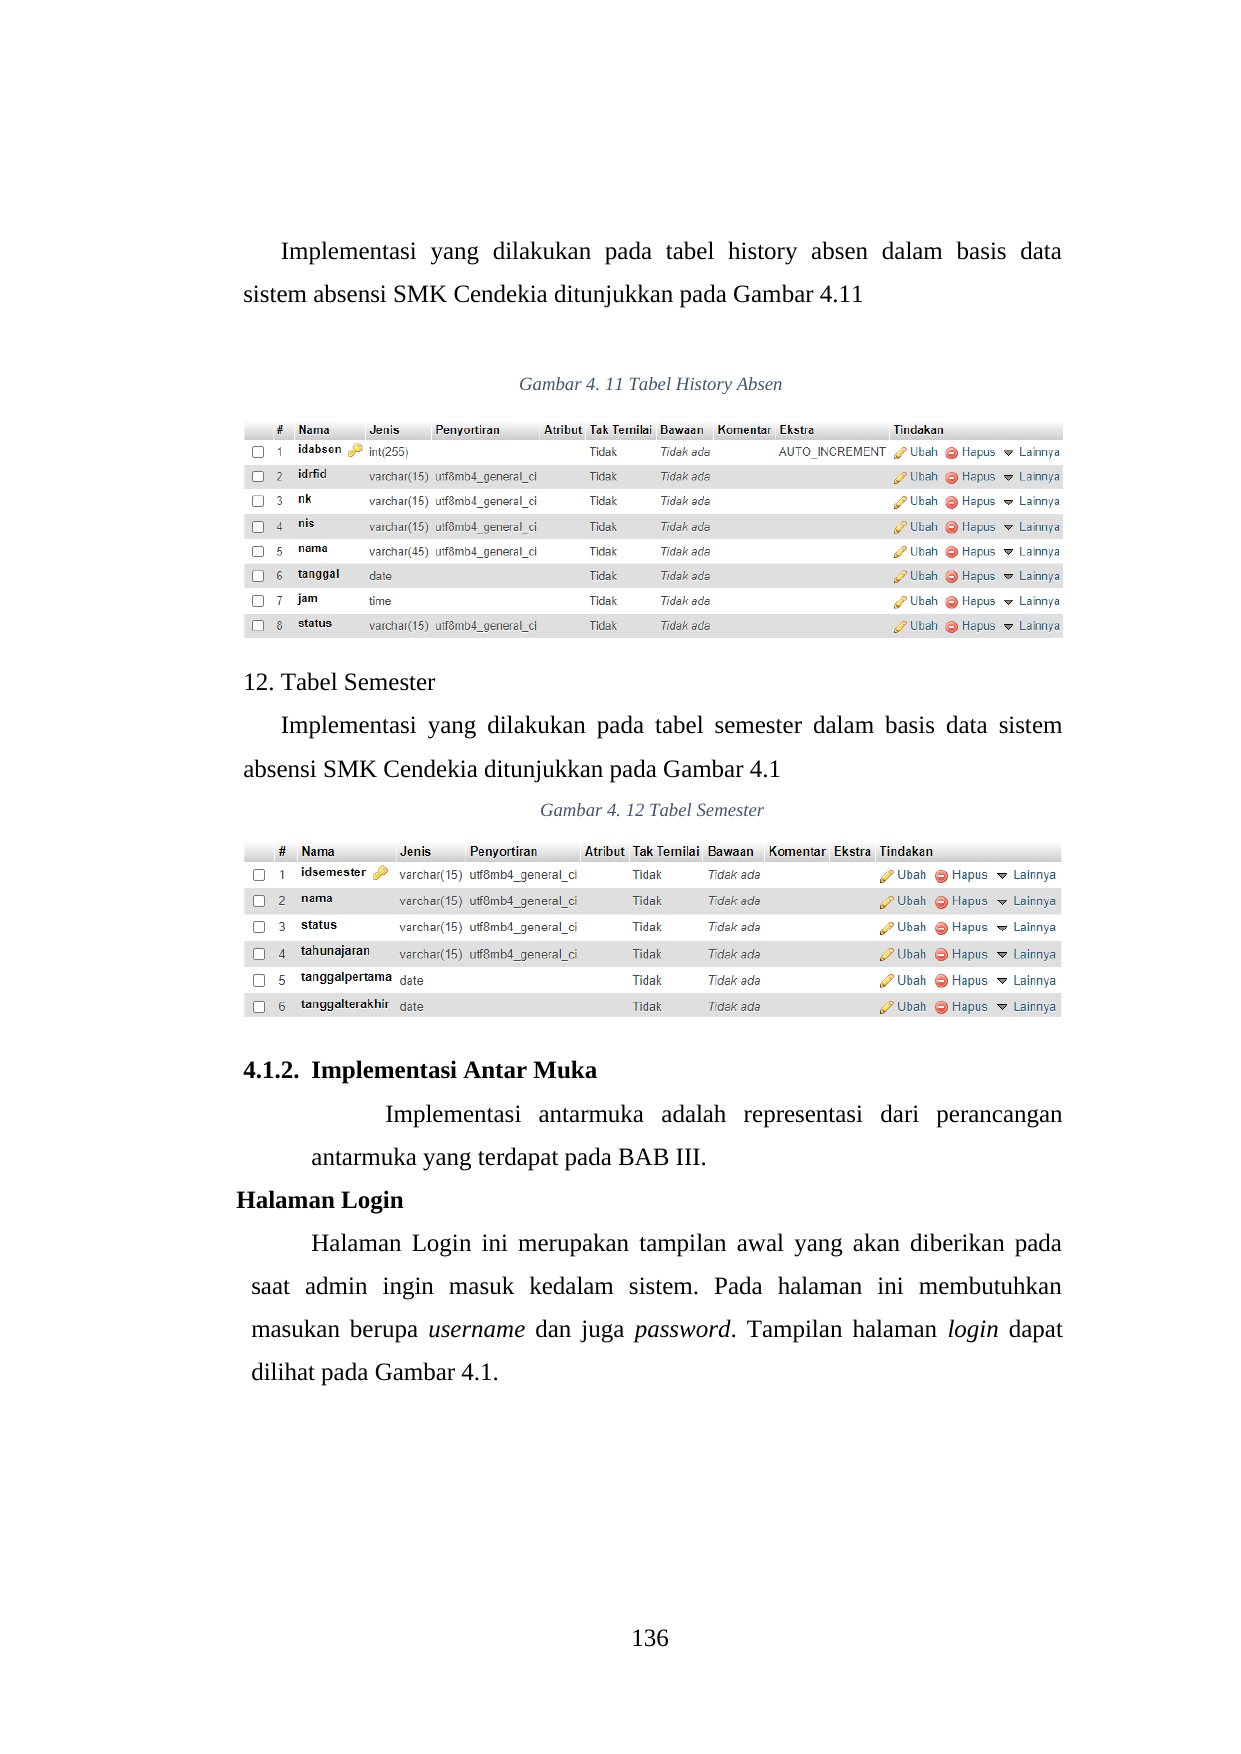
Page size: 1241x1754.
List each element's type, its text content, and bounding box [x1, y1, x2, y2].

text Implementasi antarmuka adalah representasi dari perancangan antarmuka yang terdapat pada BAB III. [311, 1099, 1063, 1171]
subtitle Implementasi Antar Muka [243, 1056, 1063, 1084]
text Halaman Login [236, 1185, 1063, 1214]
text Halaman Login ini merupakan tampilan awal yang akan diberikan pada saat admin ingin masuk kedalam sistem. Pada halaman ini membutuhkan masukan berupa username dan juga password. Tampilan halaman login dapat dilihat pada Gambar 4.1. [251, 1228, 1063, 1386]
text Implementasi yang dilakukan pada tabel history absen dalam basis data sistem absensi SMK Cendekia ditunjukkan pada Gambar 4.11 [243, 236, 1063, 308]
list Tabel Semester [243, 667, 1063, 696]
picture [244, 421, 1063, 638]
picture [244, 842, 1062, 1017]
text Implementasi yang dilakukan pada tabel semester dalam basis data sistem absensi SMK Cendekia ditunjukkan pada Gambar 4.1 [243, 711, 1063, 782]
